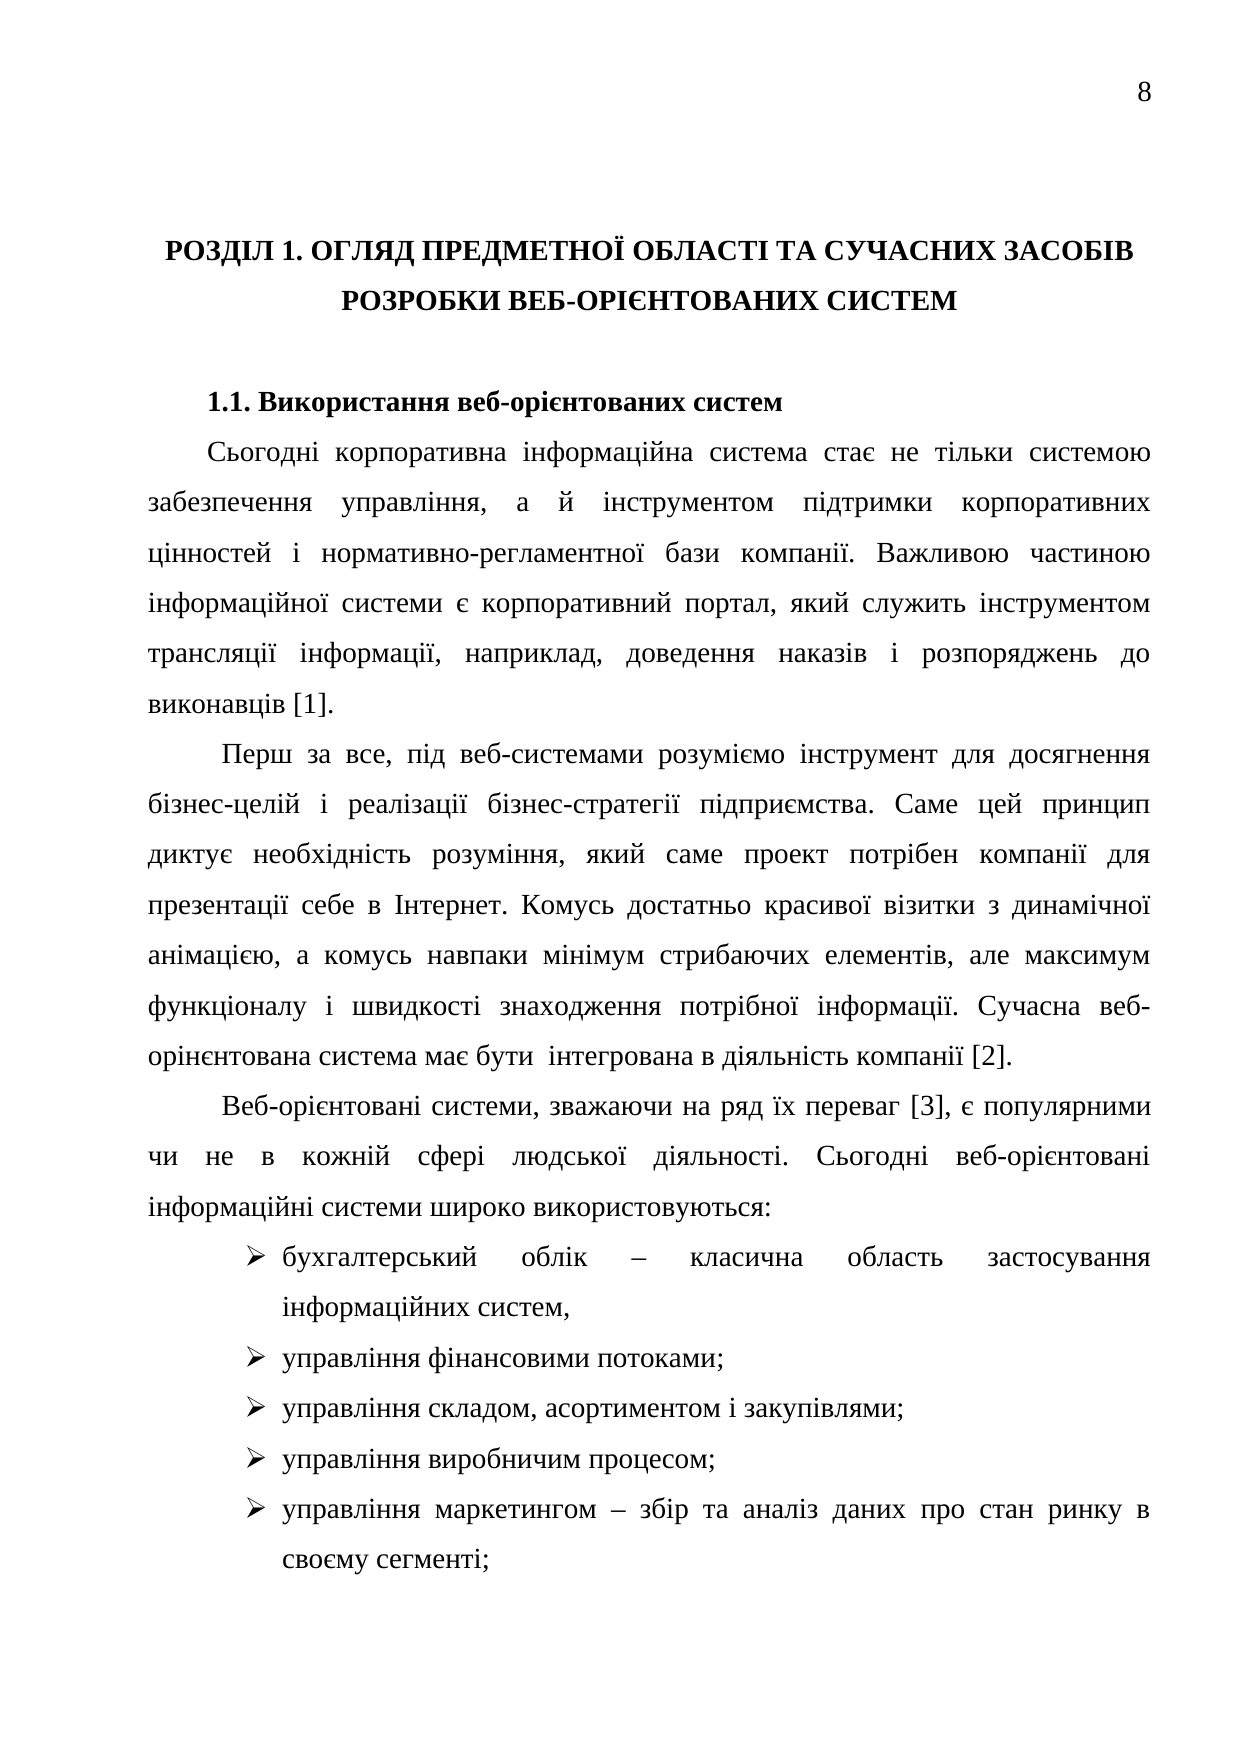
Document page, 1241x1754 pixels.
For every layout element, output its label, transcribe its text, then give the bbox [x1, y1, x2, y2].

list управління складом, асортиментом і закупівлями; [244, 1390, 1152, 1424]
list управління фінансовими потоками; [244, 1340, 1152, 1373]
subtitle 1.1. Використання веб-орієнтованих систем [148, 384, 1152, 417]
list управління маркетингом – збір та аналіз даних про стан ринку в своєму сегменті; [244, 1491, 1152, 1575]
text Сьогодні корпоративна інформаційна система стає не тільки системою забезпечення управління, а й інструментом підтримки корпоративних цінностей і нормативно-регламентної бази компанії. Важливою частиною інформаційної системи є корпоративний портал, який служить інструментом трансляції інформації, наприклад, доведення наказів і розпоряджень до виконавців [1]. [148, 434, 1152, 719]
list управління виробничим процесом; [244, 1441, 1152, 1474]
list бухгалтерський облік – класична область застосування інформаційних систем, [244, 1239, 1152, 1323]
text Веб-орієнтовані системи, зважаючи на ряд їх переваг [3], є популярними чи не в кожній сфері людської діяльності. Сьогодні веб-орієнтовані інформаційні системи широко використовуються: [148, 1088, 1152, 1222]
text Перш за все, під веб-системами розуміємо інструмент для досягнення бізнес-целій і реалізації бізнес-стратегії підприємства. Саме цей принцип диктує необхідність розуміння, який саме проект потрібен компанії для презентації себе в Інтернет. Комусь достатньо красивої візитки з динамічної анімацією, а комусь навпаки мінімум стрибаючих елементів, але максимум функціоналу і швидкості знаходження потрібної інформації. Сучасна веб-орінєнтована система має бути інтегрована в діяльність компанії [2]. [148, 736, 1152, 1071]
subtitle РОЗДІЛ 1. ОГЛЯД ПРЕДМЕТНОЇ ОБЛАСТІ ТА СУЧАСНИХ ЗАСОБІВ РОЗРОБКИ ВЕБ-ОРІЄНТОВАНИХ СИСТЕМ [148, 233, 1152, 317]
